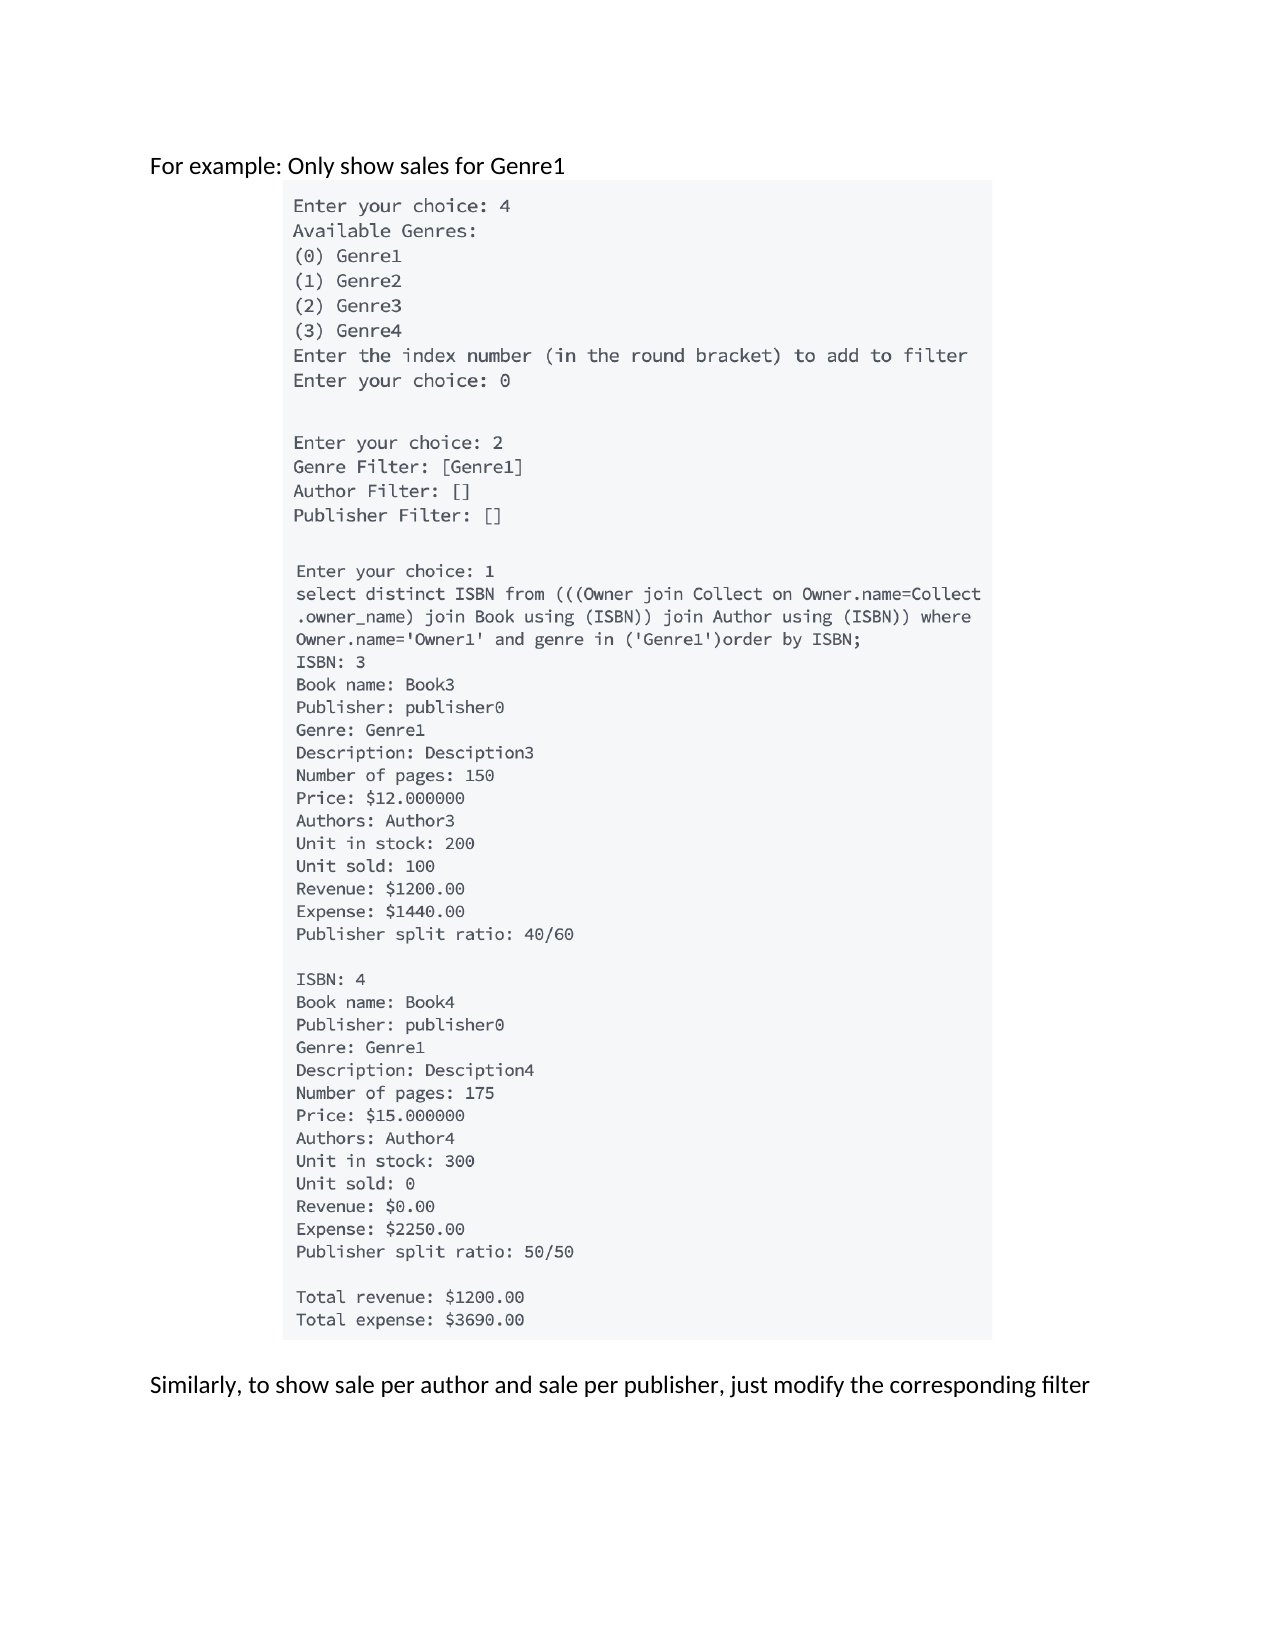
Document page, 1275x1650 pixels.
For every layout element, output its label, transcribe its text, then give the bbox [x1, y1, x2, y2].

picture [282, 180, 993, 1340]
text For example: Only show sales for Genre1 [150, 150, 1125, 181]
text Similarly, to show sale per author and sale per publisher, just modify the corresponding filter [150, 1370, 1125, 1400]
